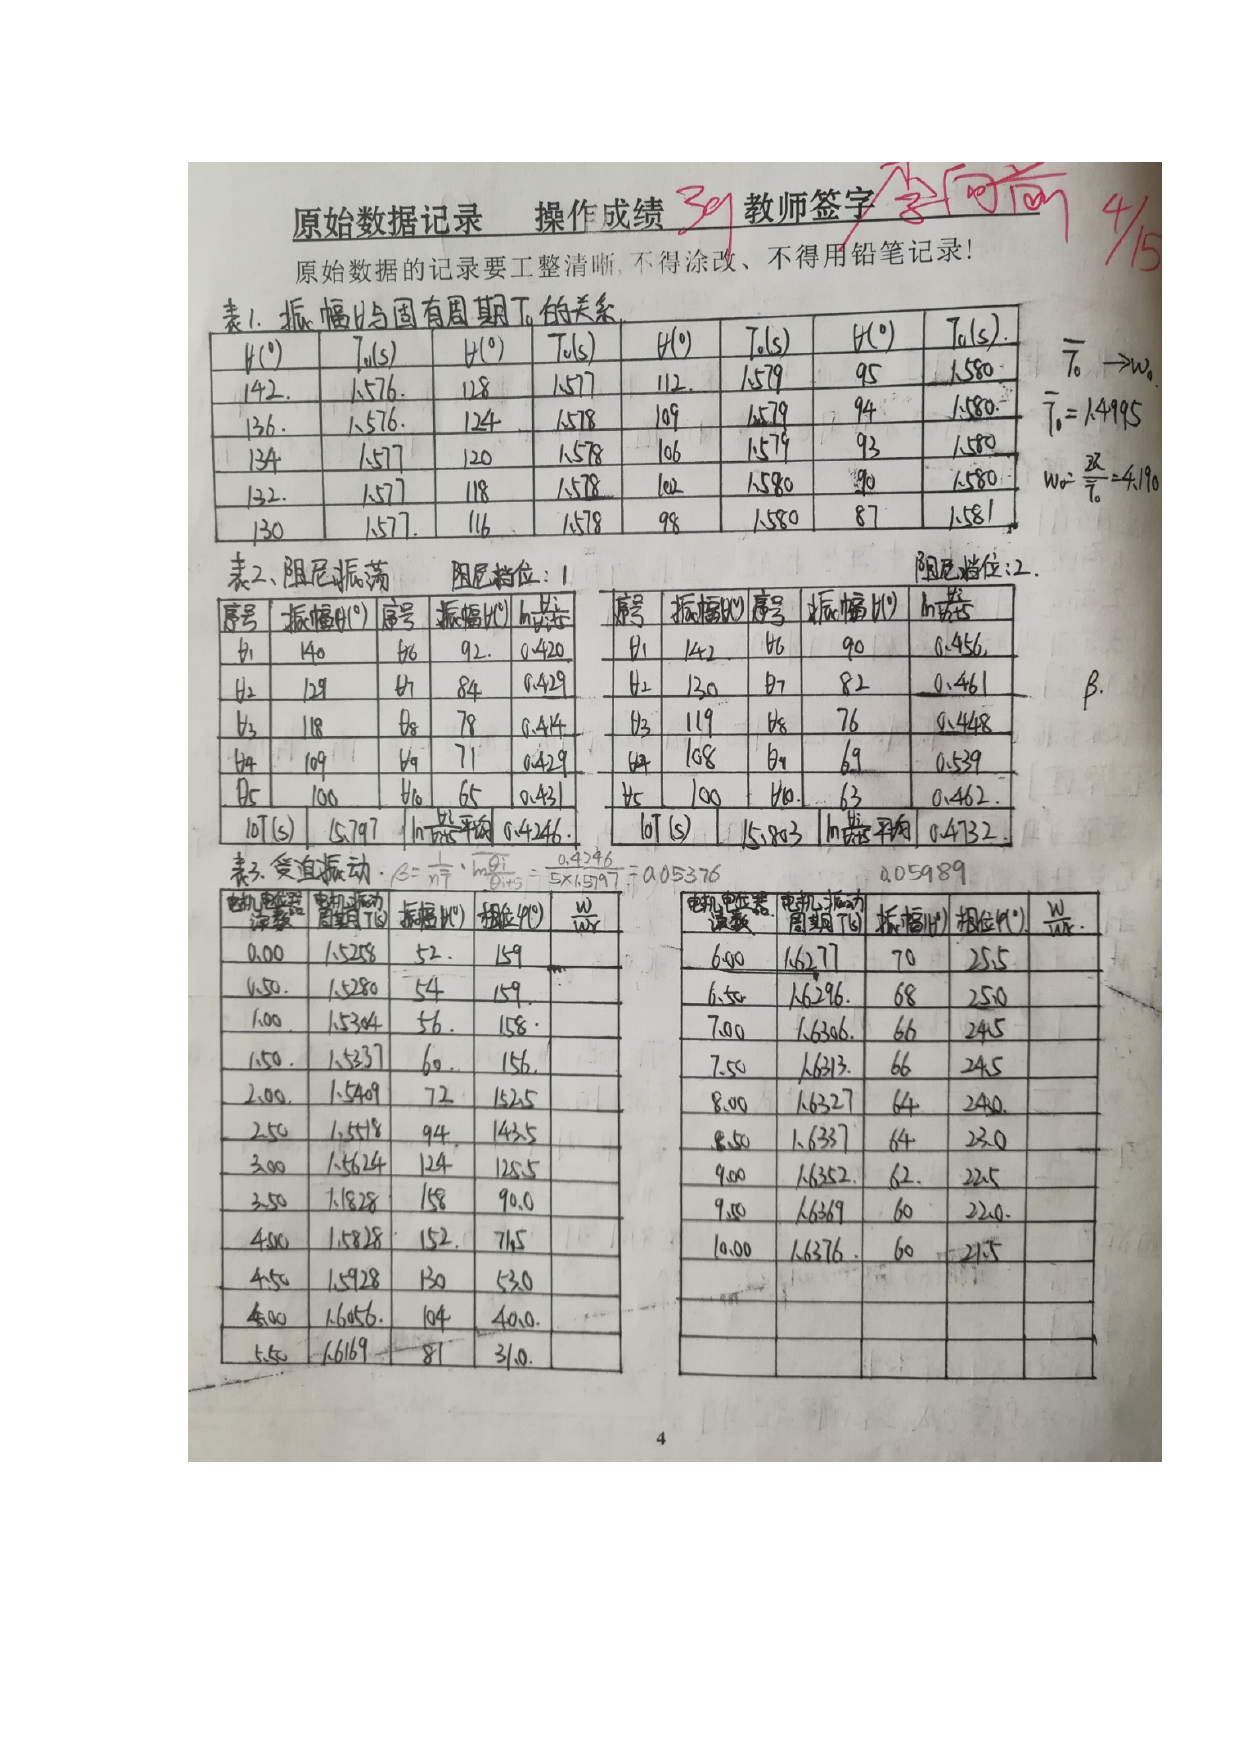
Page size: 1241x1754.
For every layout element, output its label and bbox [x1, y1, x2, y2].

picture [189, 163, 1162, 1460]
